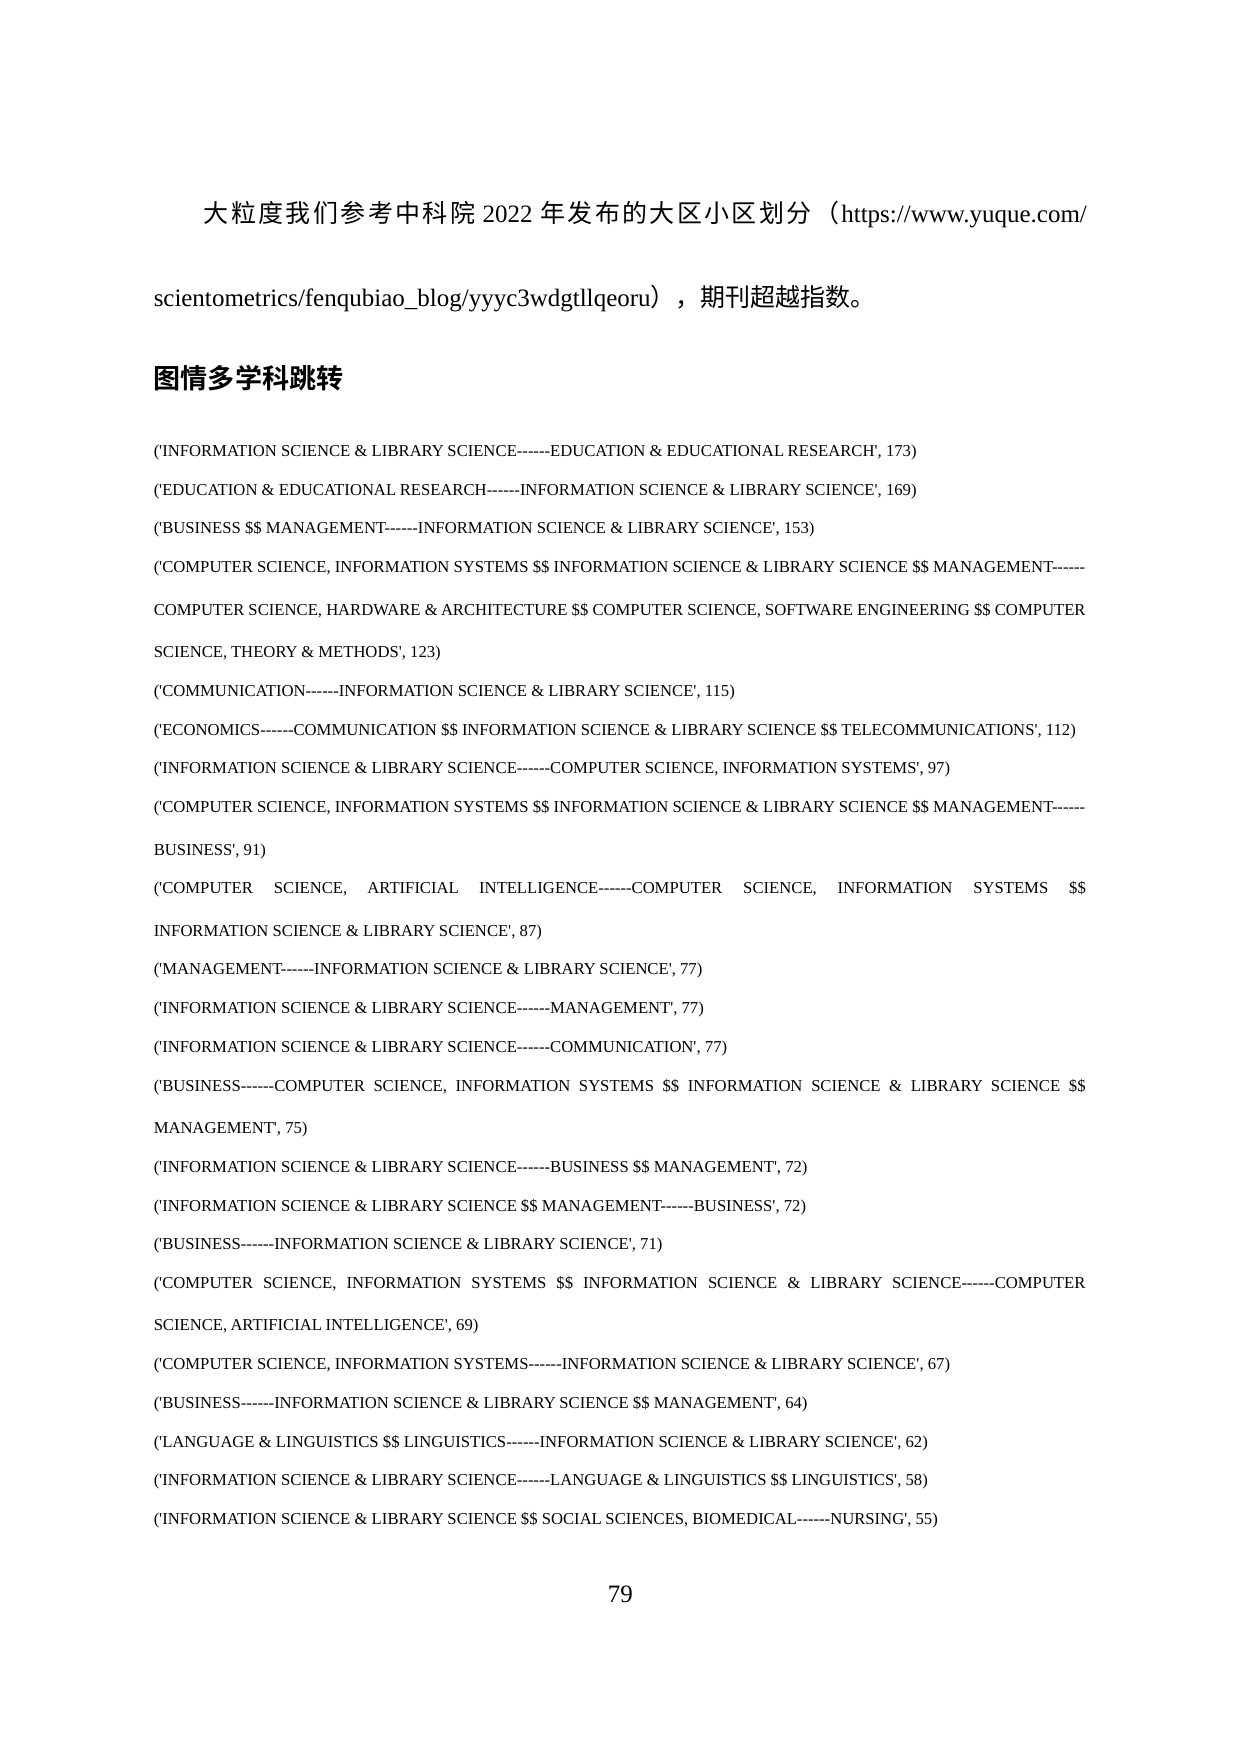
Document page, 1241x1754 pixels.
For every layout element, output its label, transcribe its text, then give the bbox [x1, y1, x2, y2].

subtitle 图情多学科跳转 [153, 343, 1087, 411]
text ('INFORMATION SCIENCE & LIBRARY SCIENCE------BUSINESS $$ MANAGEMENT', 72) [153, 1149, 1087, 1183]
text ('COMPUTER SCIENCE, INFORMATION SYSTEMS $$ INFORMATION SCIENCE & LIBRARY SCIENCE------COMPUTER SCIENCE, ARTIFICIAL INTELLIGENCE', 69) [153, 1265, 1087, 1342]
text ('INFORMATION SCIENCE & LIBRARY SCIENCE------COMPUTER SCIENCE, INFORMATION SYSTEMS', 97) [153, 751, 1087, 785]
text ('BUSINESS $$ MANAGEMENT------INFORMATION SCIENCE & LIBRARY SCIENCE', 153) [153, 511, 1087, 545]
text ('COMPUTER SCIENCE, INFORMATION SYSTEMS $$ INFORMATION SCIENCE & LIBRARY SCIENCE $$ MANAGEMENT------COMPUTER SCIENCE, HARDWARE & ARCHITECTURE $$ COMPUTER SCIENCE, SOFTWARE ENGINEERING $$ COMPUTER SCIENCE, THEORY & METHODS', 123) [153, 550, 1087, 668]
text ('BUSINESS------INFORMATION SCIENCE & LIBRARY SCIENCE $$ MANAGEMENT', 64) [153, 1385, 1087, 1419]
text ('LANGUAGE & LINGUISTICS $$ LINGUISTICS------INFORMATION SCIENCE & LIBRARY SCIENCE', 62) [153, 1424, 1087, 1458]
text ('INFORMATION SCIENCE & LIBRARY SCIENCE $$ MANAGEMENT------BUSINESS', 72) [153, 1188, 1087, 1222]
text ('INFORMATION SCIENCE & LIBRARY SCIENCE------MANAGEMENT', 77) [153, 991, 1087, 1024]
text ('COMPUTER SCIENCE, INFORMATION SYSTEMS $$ INFORMATION SCIENCE & LIBRARY SCIENCE $$ MANAGEMENT------BUSINESS', 91) [153, 789, 1087, 866]
text ('EDUCATION & EDUCATIONAL RESEARCH------INFORMATION SCIENCE & LIBRARY SCIENCE', 169) [153, 472, 1087, 506]
text ('INFORMATION SCIENCE & LIBRARY SCIENCE------COMMUNICATION', 77) [153, 1029, 1087, 1063]
text ('INFORMATION SCIENCE & LIBRARY SCIENCE------EDUCATION & EDUCATIONAL RESEARCH', 173) [153, 433, 1087, 467]
text ('COMPUTER SCIENCE, INFORMATION SYSTEMS------INFORMATION SCIENCE & LIBRARY SCIENCE', 67) [153, 1347, 1087, 1381]
text ('BUSINESS------COMPUTER SCIENCE, INFORMATION SYSTEMS $$ INFORMATION SCIENCE & LIBRARY SCIENCE $$ MANAGEMENT', 75) [153, 1068, 1087, 1144]
text ('MANAGEMENT------INFORMATION SCIENCE & LIBRARY SCIENCE', 77) [153, 952, 1087, 986]
text ('COMPUTER SCIENCE, ARTIFICIAL INTELLIGENCE------COMPUTER SCIENCE, INFORMATION SYSTEMS $$ INFORMATION SCIENCE & LIBRARY SCIENCE', 87) [153, 871, 1087, 947]
text ('INFORMATION SCIENCE & LIBRARY SCIENCE $$ SOCIAL SCIENCES, BIOMEDICAL------NURSING', 55) [153, 1502, 1087, 1536]
text ('ECONOMICS------COMMUNICATION $$ INFORMATION SCIENCE & LIBRARY SCIENCE $$ TELECOMMUNICATIONS', 112) [153, 712, 1087, 746]
text ('BUSINESS------INFORMATION SCIENCE & LIBRARY SCIENCE', 71) [153, 1227, 1087, 1261]
text ('INFORMATION SCIENCE & LIBRARY SCIENCE------LANGUAGE & LINGUISTICS $$ LINGUISTICS', 58) [153, 1463, 1087, 1497]
text 大粒度我们参考中科院2022年发布的大区小区划分（https://www.yuque.com/scientometrics/fenqubiao_blog/yyyc3wdgtllqeoru），期刊超越指数。 [153, 177, 1087, 330]
text ('COMMUNICATION------INFORMATION SCIENCE & LIBRARY SCIENCE', 115) [153, 673, 1087, 707]
